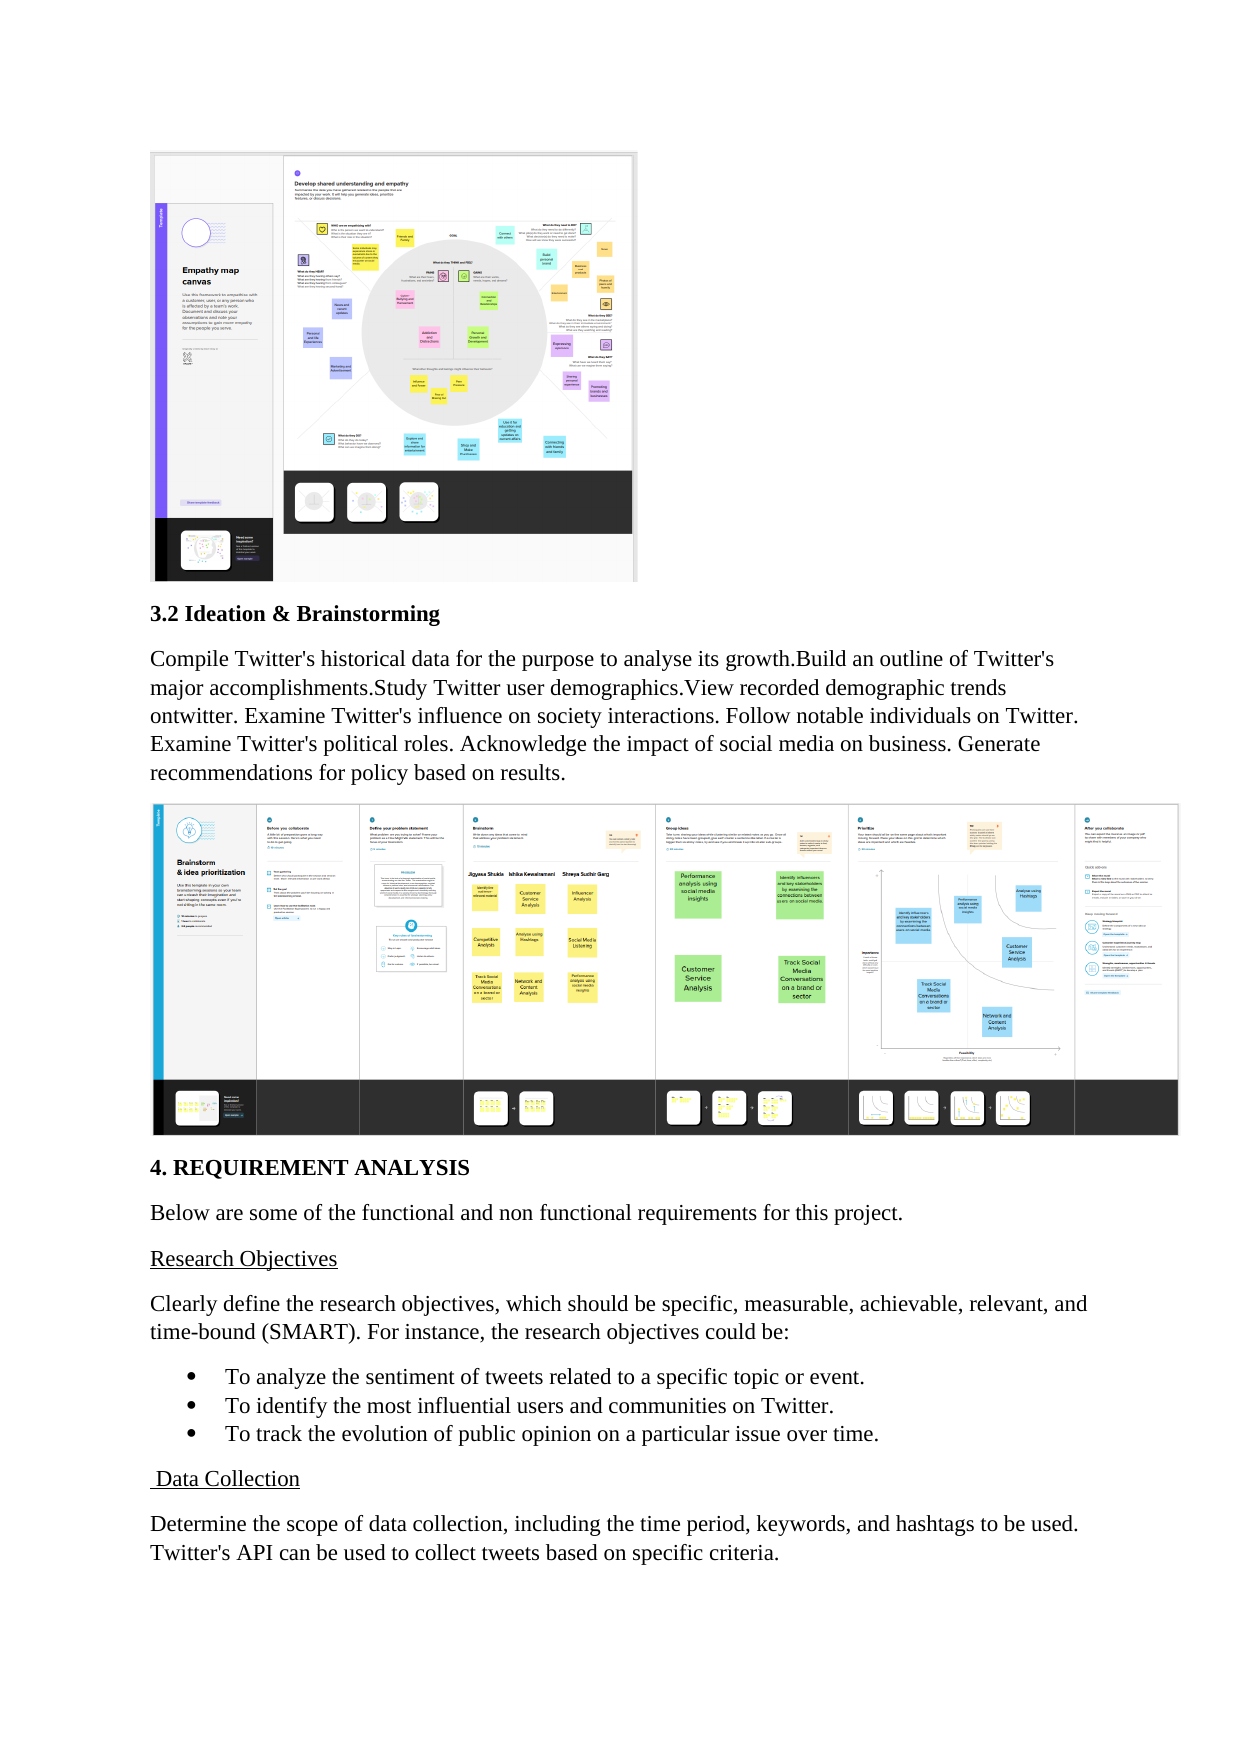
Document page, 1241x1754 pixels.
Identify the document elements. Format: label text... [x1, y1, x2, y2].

picture [150, 150, 638, 582]
text Research Objectives [150, 1244, 1090, 1271]
list To analyze the sentiment of tweets related to a specific topic or event. [187, 1363, 1090, 1389]
text Below are some of the functional and non functional requirements for this project. [150, 1199, 1090, 1226]
text 4. REQUIREMENT ANALYSIS [150, 1154, 1090, 1181]
picture [150, 803, 1181, 1136]
text Determine the scope of data collection, including the time period, keywords, and hashtags to be used. Twitter's API can be used to collect tweets based on specific criteria. [150, 1510, 1090, 1565]
text Compile Twitter's historical data for the purpose to analyse its growth.Build an outline of Twitter's major accomplishments.Study Twitter user demographics.View recorded demographic trends ontwitter. Examine Twitter's influence on society interactions. Follow notable individuals on Twitter. Examine Twitter's political roles. Acknowledge the impact of social media on business. Generate recommendations for policy based on results. [150, 645, 1090, 785]
list To identify the most influential users and communities on Twitter. [187, 1392, 1090, 1418]
text 3.2 Ideation & Brainstorming [150, 600, 1090, 626]
list To track the evolution of public opinion on a particular issue over time. [187, 1420, 1090, 1446]
text Clearly define the research objectives, which should be specific, measurable, achievable, relevant, and time-bound (SMART). For instance, the research objectives could be: [150, 1290, 1090, 1344]
text Data Collection [150, 1465, 1090, 1492]
